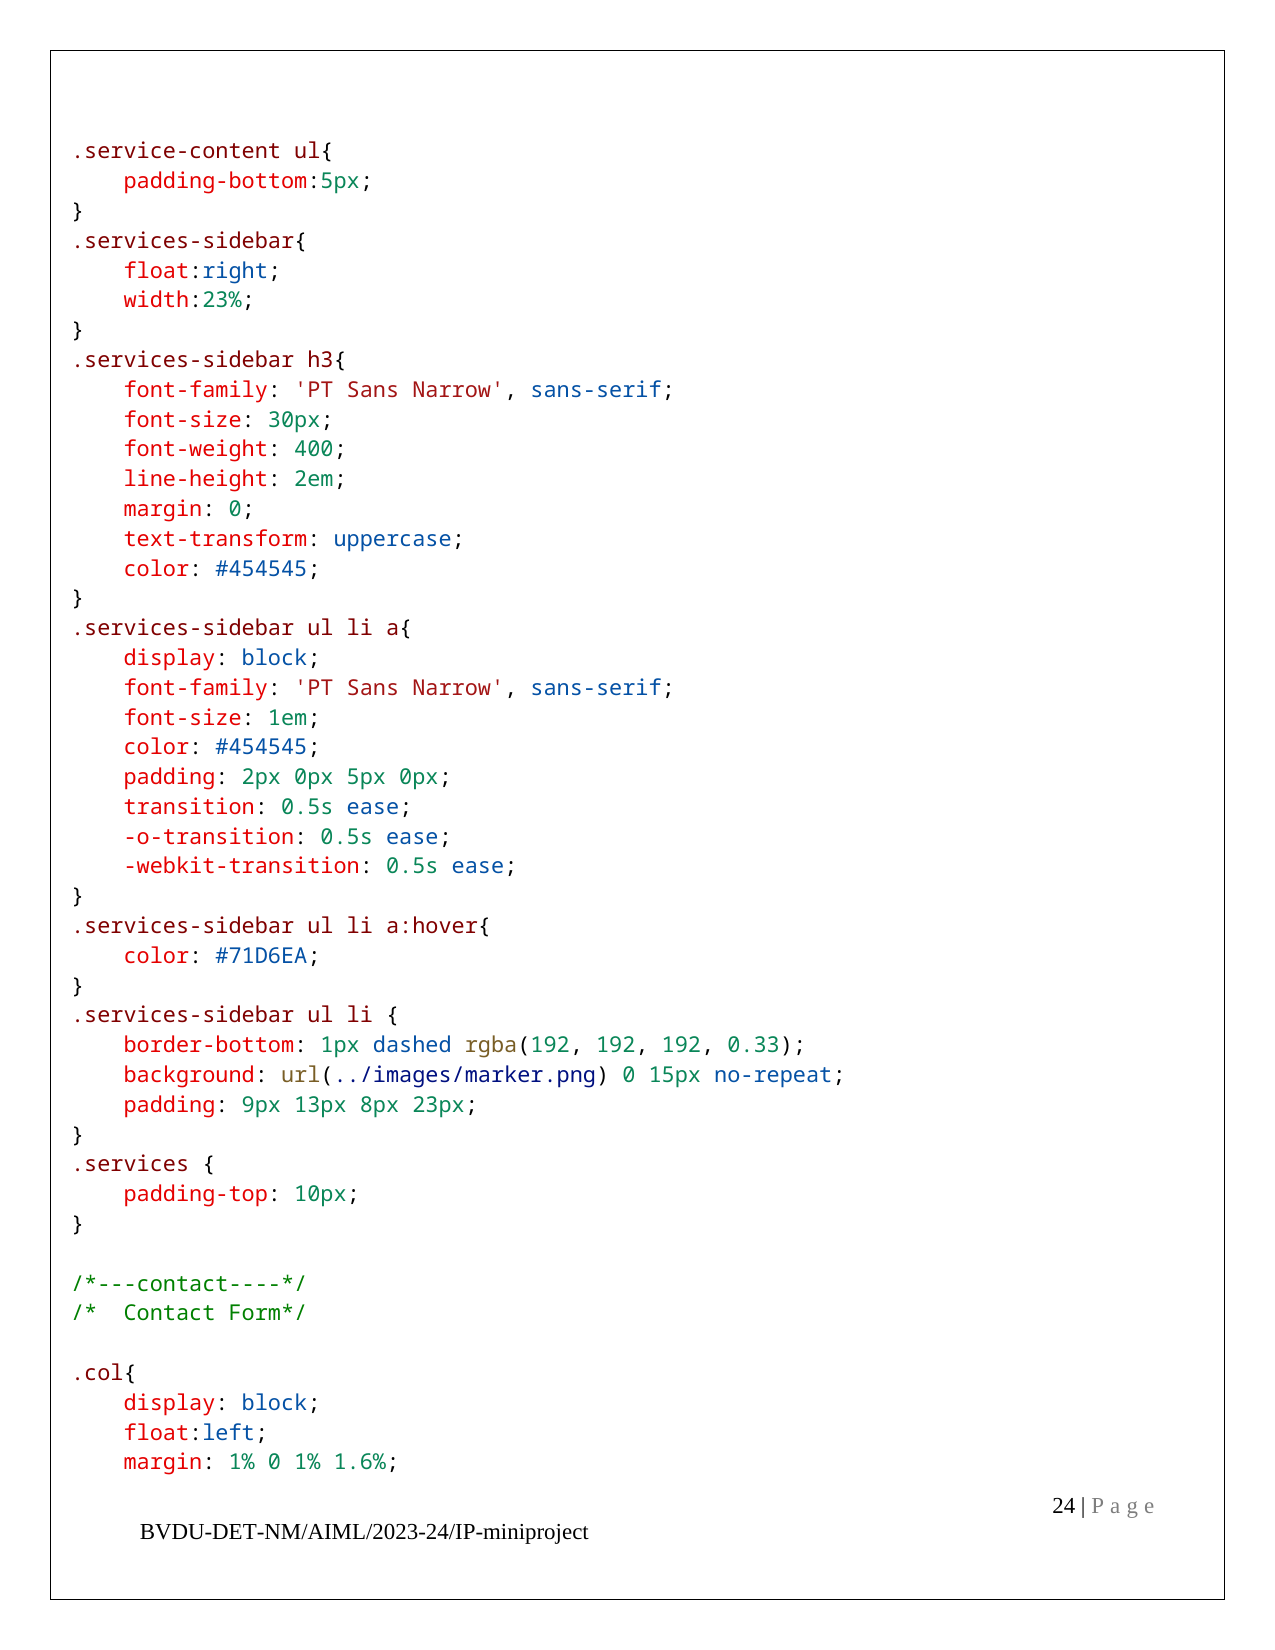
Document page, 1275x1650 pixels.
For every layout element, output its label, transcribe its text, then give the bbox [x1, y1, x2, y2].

text } [71, 195, 1208, 225]
text font-family: 'PT Sans Narrow', sans-serif; [71, 672, 1208, 701]
text .services-sidebar{ [71, 225, 1208, 254]
text color: #454545; [71, 552, 1208, 582]
text padding: 2px 0px 5px 0px; [71, 761, 1208, 791]
text margin: 1% 0 1% 1.6%; [71, 1446, 1208, 1476]
text margin: 0; [71, 493, 1208, 523]
text color: #71D6EA; [71, 940, 1208, 969]
text width:23%; [71, 284, 1208, 314]
text } [71, 1208, 1208, 1238]
text float:left; [71, 1416, 1208, 1446]
text } [71, 969, 1208, 999]
text .services-sidebar ul li { [71, 999, 1208, 1029]
text -webkit-transition: 0.5s ease; [71, 850, 1208, 880]
text display: block; [71, 642, 1208, 672]
text display: block; [71, 1387, 1208, 1416]
text font-size: 1em; [71, 701, 1208, 731]
text } [71, 582, 1208, 612]
text line-height: 2em; [71, 463, 1208, 493]
text background: url(../images/marker.png) 0 15px no-repeat; [71, 1059, 1208, 1089]
text .services-sidebar ul li a{ [71, 612, 1208, 642]
text /*---contact----*/ [71, 1267, 1208, 1297]
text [71, 374, 1208, 403]
text } [71, 880, 1208, 910]
text -o-transition: 0.5s ease; [71, 821, 1208, 850]
text padding-bottom:5px; [71, 165, 1208, 195]
text transition: 0.5s ease; [71, 791, 1208, 821]
text .services-sidebar h3{ [71, 344, 1208, 374]
text color: #454545; [71, 731, 1208, 761]
text float:right; [71, 254, 1208, 284]
text text-transform: uppercase; [71, 523, 1208, 552]
text border-bottom: 1px dashed rgba(192, 192, 192, 0.33); [71, 1029, 1208, 1059]
text .services { [71, 1148, 1208, 1178]
text .services-sidebar ul li a:hover{ [71, 910, 1208, 940]
text .service-content ul{ [71, 135, 1208, 165]
text font-weight: 400; [71, 433, 1208, 463]
text } [71, 314, 1208, 344]
text } [71, 1118, 1208, 1148]
text /* Contact Form*/ [71, 1297, 1208, 1327]
text .col{ [71, 1357, 1208, 1387]
text padding: 9px 13px 8px 23px; [71, 1089, 1208, 1118]
text font-size: 30px; [71, 403, 1208, 433]
text padding-top: 10px; [71, 1178, 1208, 1208]
